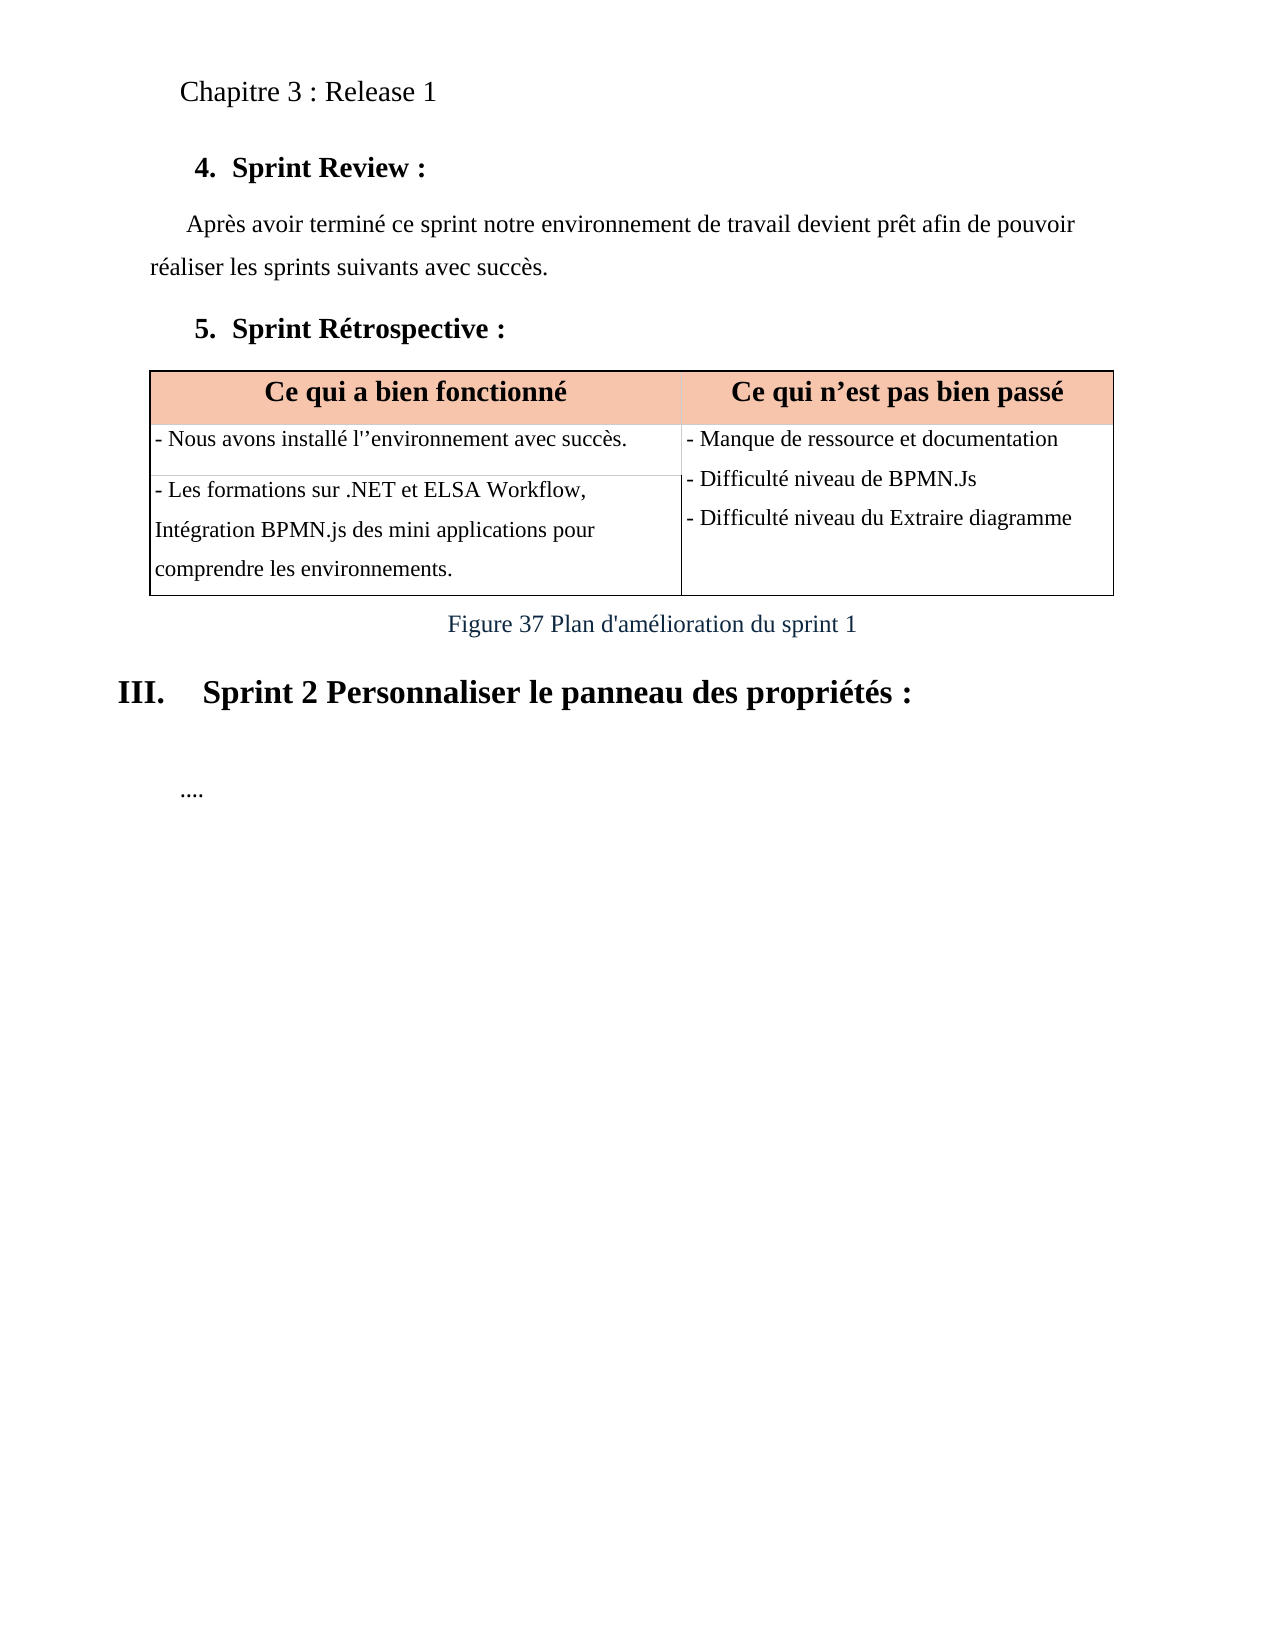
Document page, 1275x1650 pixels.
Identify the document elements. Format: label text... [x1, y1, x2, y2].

subtitle Sprint 2 Personnaliser le panneau des propriétés : [165, 673, 1125, 711]
table_cell - Les formations sur .NET et ELSA Workflow, Intégration BPMN.js des mini applications pour comprendre les environnements. [151, 476, 681, 595]
table_header Ce qui a bien fonctionné [151, 372, 681, 424]
text Figure 37 Plan d'amélioration du sprint 1 [150, 609, 1125, 637]
text …. [150, 773, 1125, 804]
subtitle Sprint Review : [194, 150, 1125, 183]
table_cell - Nous avons installé l'’environnement avec succès. [151, 425, 681, 475]
table_cell - Manque de ressource et documentation - Difficulté niveau de BPMN.Js - Difficulté niveau du Extraire diagramme [682, 425, 1113, 595]
table_header Ce qui n’est pas bien passé [682, 372, 1113, 424]
text Après avoir terminé ce sprint notre environnement de travail devient prêt afin de pouvoir réaliser les sprints suivants avec succès. [150, 209, 1125, 281]
subtitle Sprint Rétrospective : [194, 312, 1125, 345]
